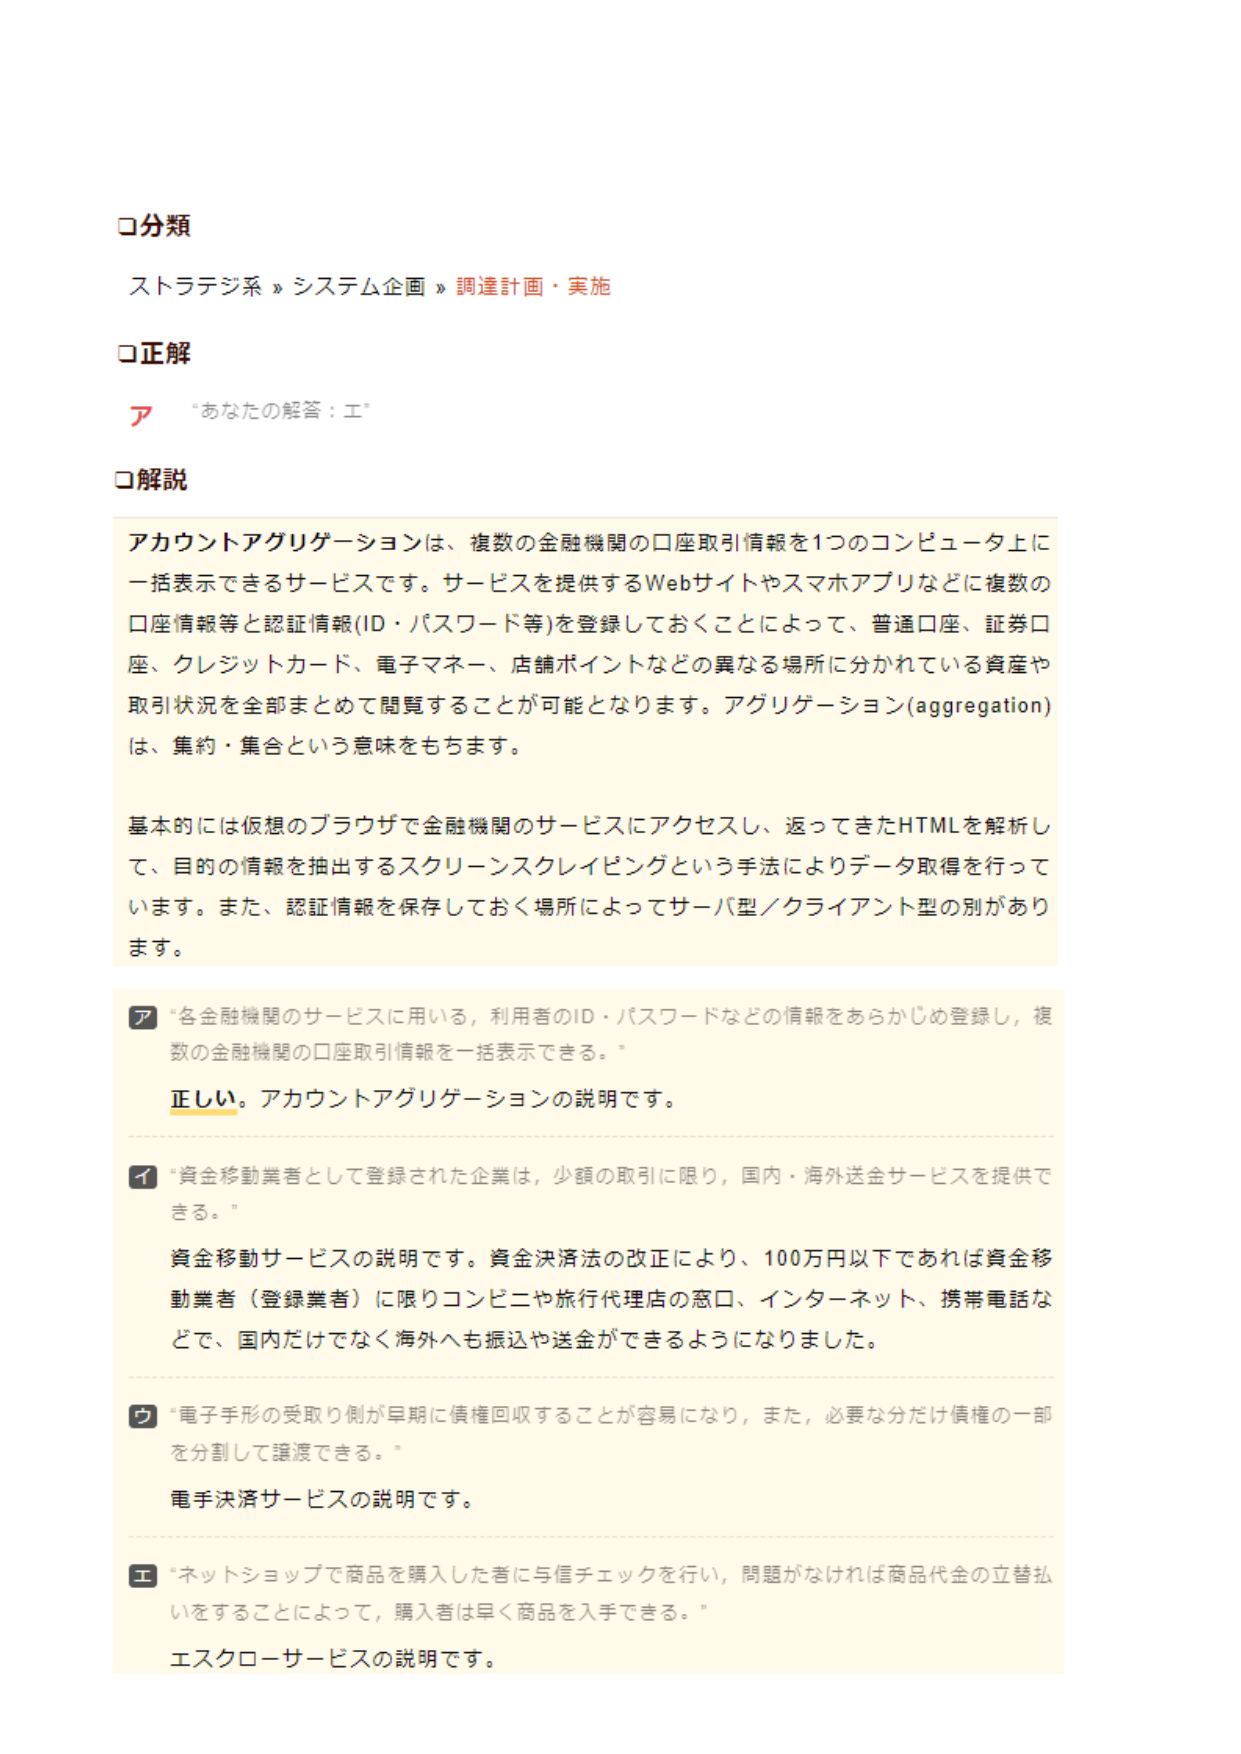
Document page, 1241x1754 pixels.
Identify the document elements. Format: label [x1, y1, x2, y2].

picture [112, 464, 1058, 966]
picture [112, 989, 1065, 1674]
picture [112, 202, 868, 435]
